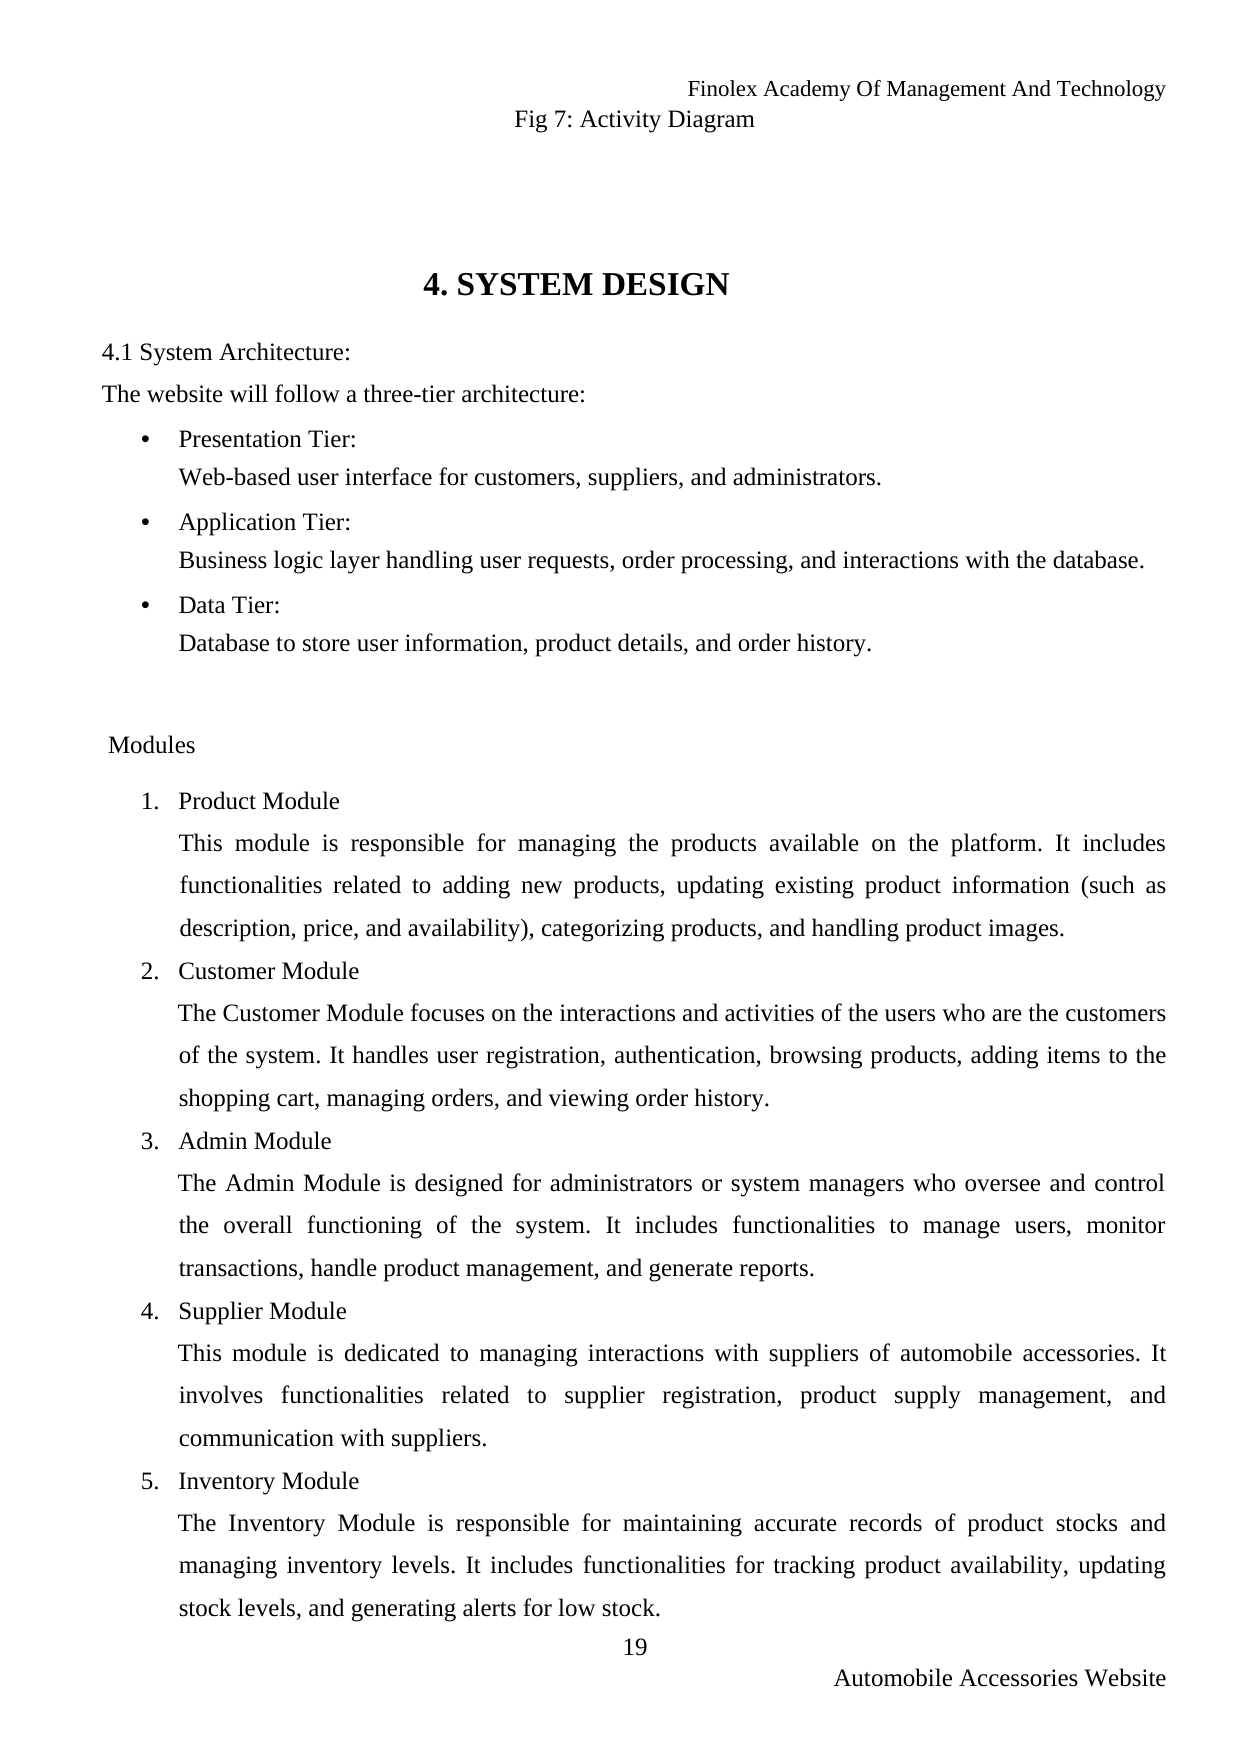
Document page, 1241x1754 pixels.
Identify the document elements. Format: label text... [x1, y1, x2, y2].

text This module is responsible for managing the products available on the platform. It includes functionalities related to adding new products, updating existing product information (such as description, price, and availability), categorizing products, and handling product images. [178, 828, 1167, 942]
list Customer Module [141, 956, 1167, 984]
list Inventory Module [141, 1466, 1167, 1494]
text This module is dedicated to managing interactions with suppliers of automobile accessories. It involves functionalities related to supplier registration, product supply management, and communication with suppliers. [177, 1338, 1167, 1452]
text Fig 7: Activity Diagram [103, 104, 755, 133]
list Application Tier: [141, 507, 1167, 536]
list Product Module [141, 786, 1167, 814]
text Modules [102, 731, 1167, 759]
text The Admin Module is designed for administrators or system managers who oversee and control the overall functioning of the system. It includes functionalities to manage users, monitor transactions, handle product management, and generate reports. [177, 1168, 1167, 1282]
list Supplier Module [141, 1296, 1167, 1324]
text Database to store user information, product details, and order history. [178, 628, 1167, 657]
text 4.1 System Architecture: [102, 337, 1167, 366]
text Web-based user interface for customers, suppliers, and administrators. [178, 462, 1167, 491]
list Data Tier: [141, 591, 1167, 619]
text The website will follow a three-tier architecture: [102, 379, 1167, 408]
text Business logic layer handling user requests, order processing, and interactions with the database. [178, 545, 1167, 574]
text The Inventory Module is responsible for maintaining accurate records of product stocks and managing inventory levels. It includes functionalities for tracking product availability, updating stock levels, and generating alerts for low stock. [177, 1508, 1167, 1622]
subtitle 4. SYSTEM DESIGN [423, 264, 1175, 303]
list Presentation Tier: [141, 424, 1167, 453]
text The Customer Module focuses on the interactions and activities of the users who are the customers of the system. It handles user registration, authentication, browsing products, adding items to the shopping cart, managing orders, and viewing order history. [177, 998, 1167, 1112]
list Admin Module [141, 1126, 1167, 1154]
